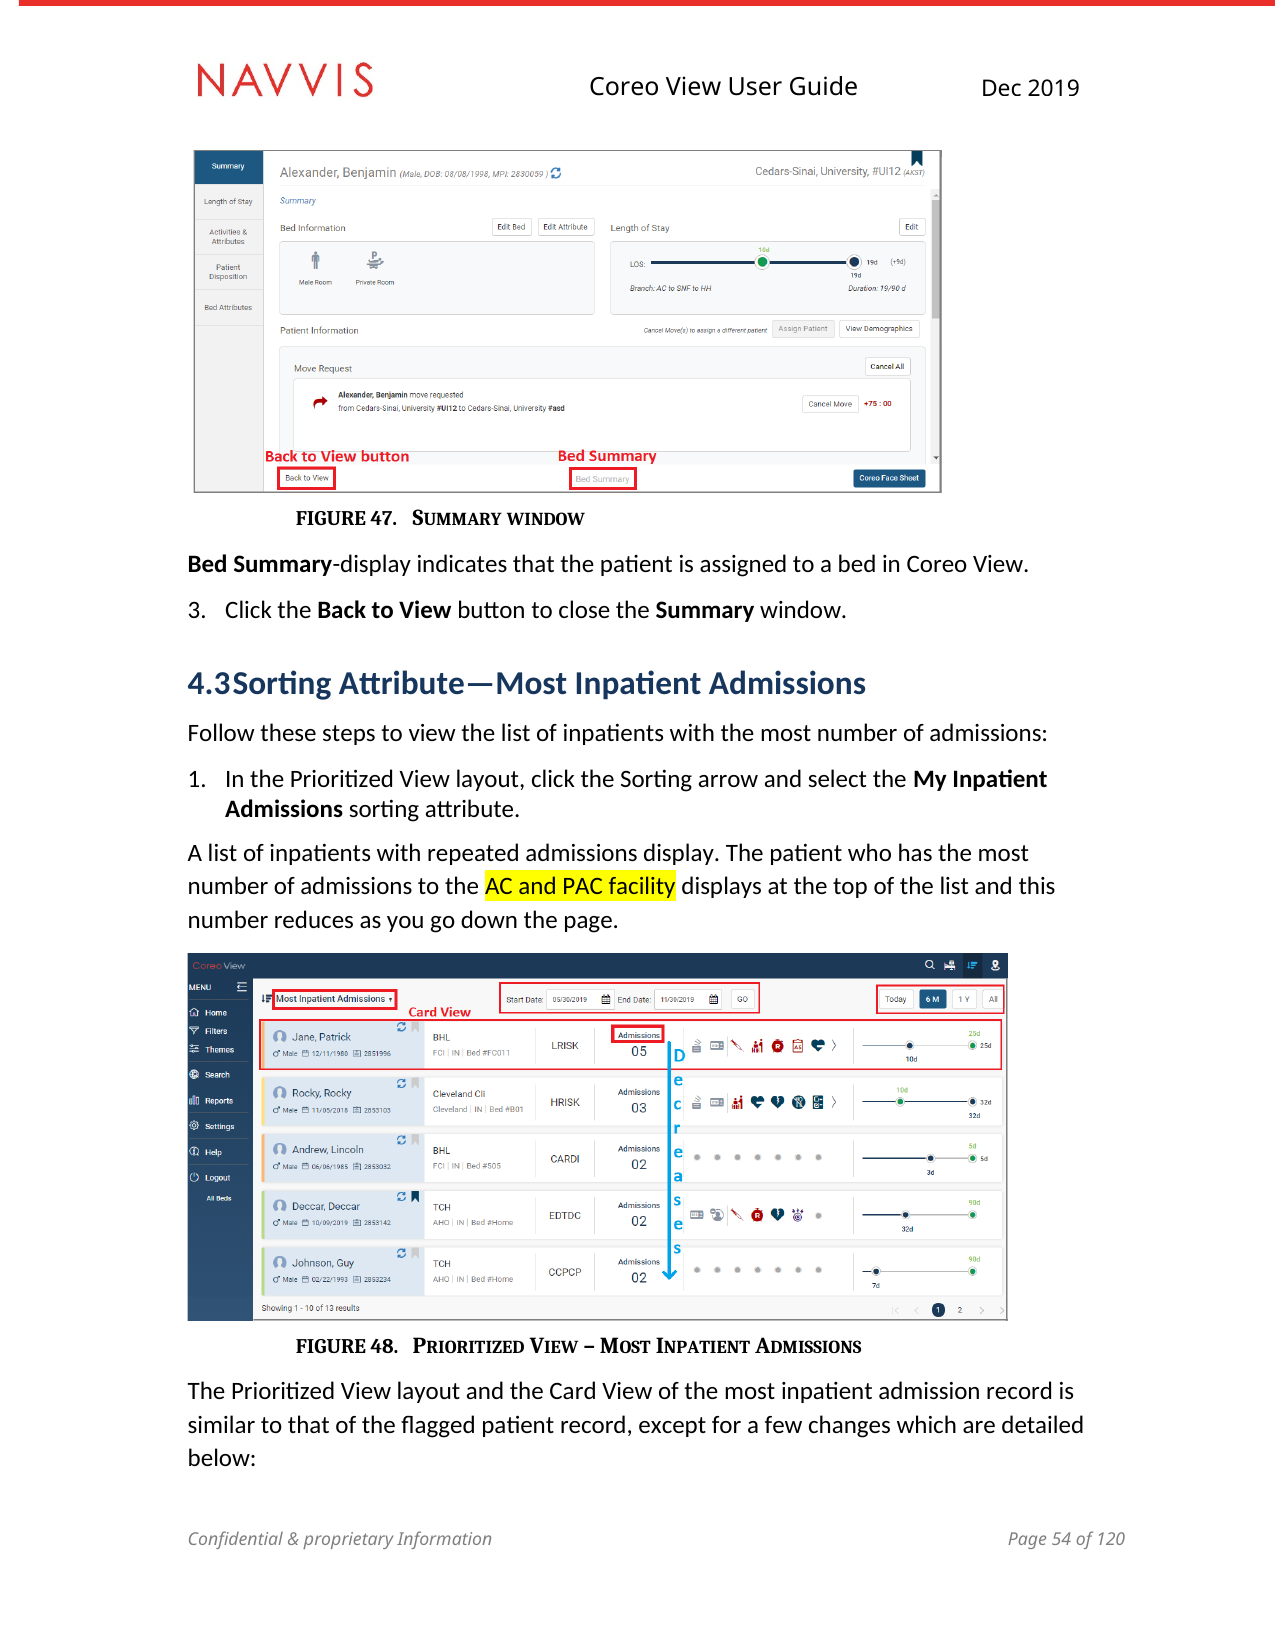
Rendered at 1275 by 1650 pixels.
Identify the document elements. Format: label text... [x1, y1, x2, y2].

list Click the Back to View button to close the Summary window. [187, 594, 1087, 624]
text Summary window [296, 505, 1087, 531]
text Bed Summary-display indicates that the patient is assigned to a bed in Coreo View. [187, 548, 1087, 578]
text Prioritized View – Most Inpatient Admissions [296, 1333, 1087, 1359]
text Follow these steps to view the list of inpatients with the most number of admissions: [187, 717, 1087, 748]
picture [187, 55, 383, 104]
list In the Prioritized View layout, click the Sorting arrow and select the My Inpatient Admissions sorting attribute. [187, 763, 1087, 824]
text A list of inpatients with repeated admissions display. The patient who has the most number of admissions to the AC and PAC facility displays at the top of the list and this number reduces as you go down the page. [187, 837, 1087, 934]
text The Prioritized View layout and the Card View of the most inpatient admission record is similar to that of the flagged patient record, except for a few changes which are detailed below: [187, 1375, 1087, 1473]
subtitle Sorting Attribute—Most Inpatient Admissions [187, 662, 1087, 702]
picture [193, 150, 942, 493]
picture [187, 953, 1008, 1321]
